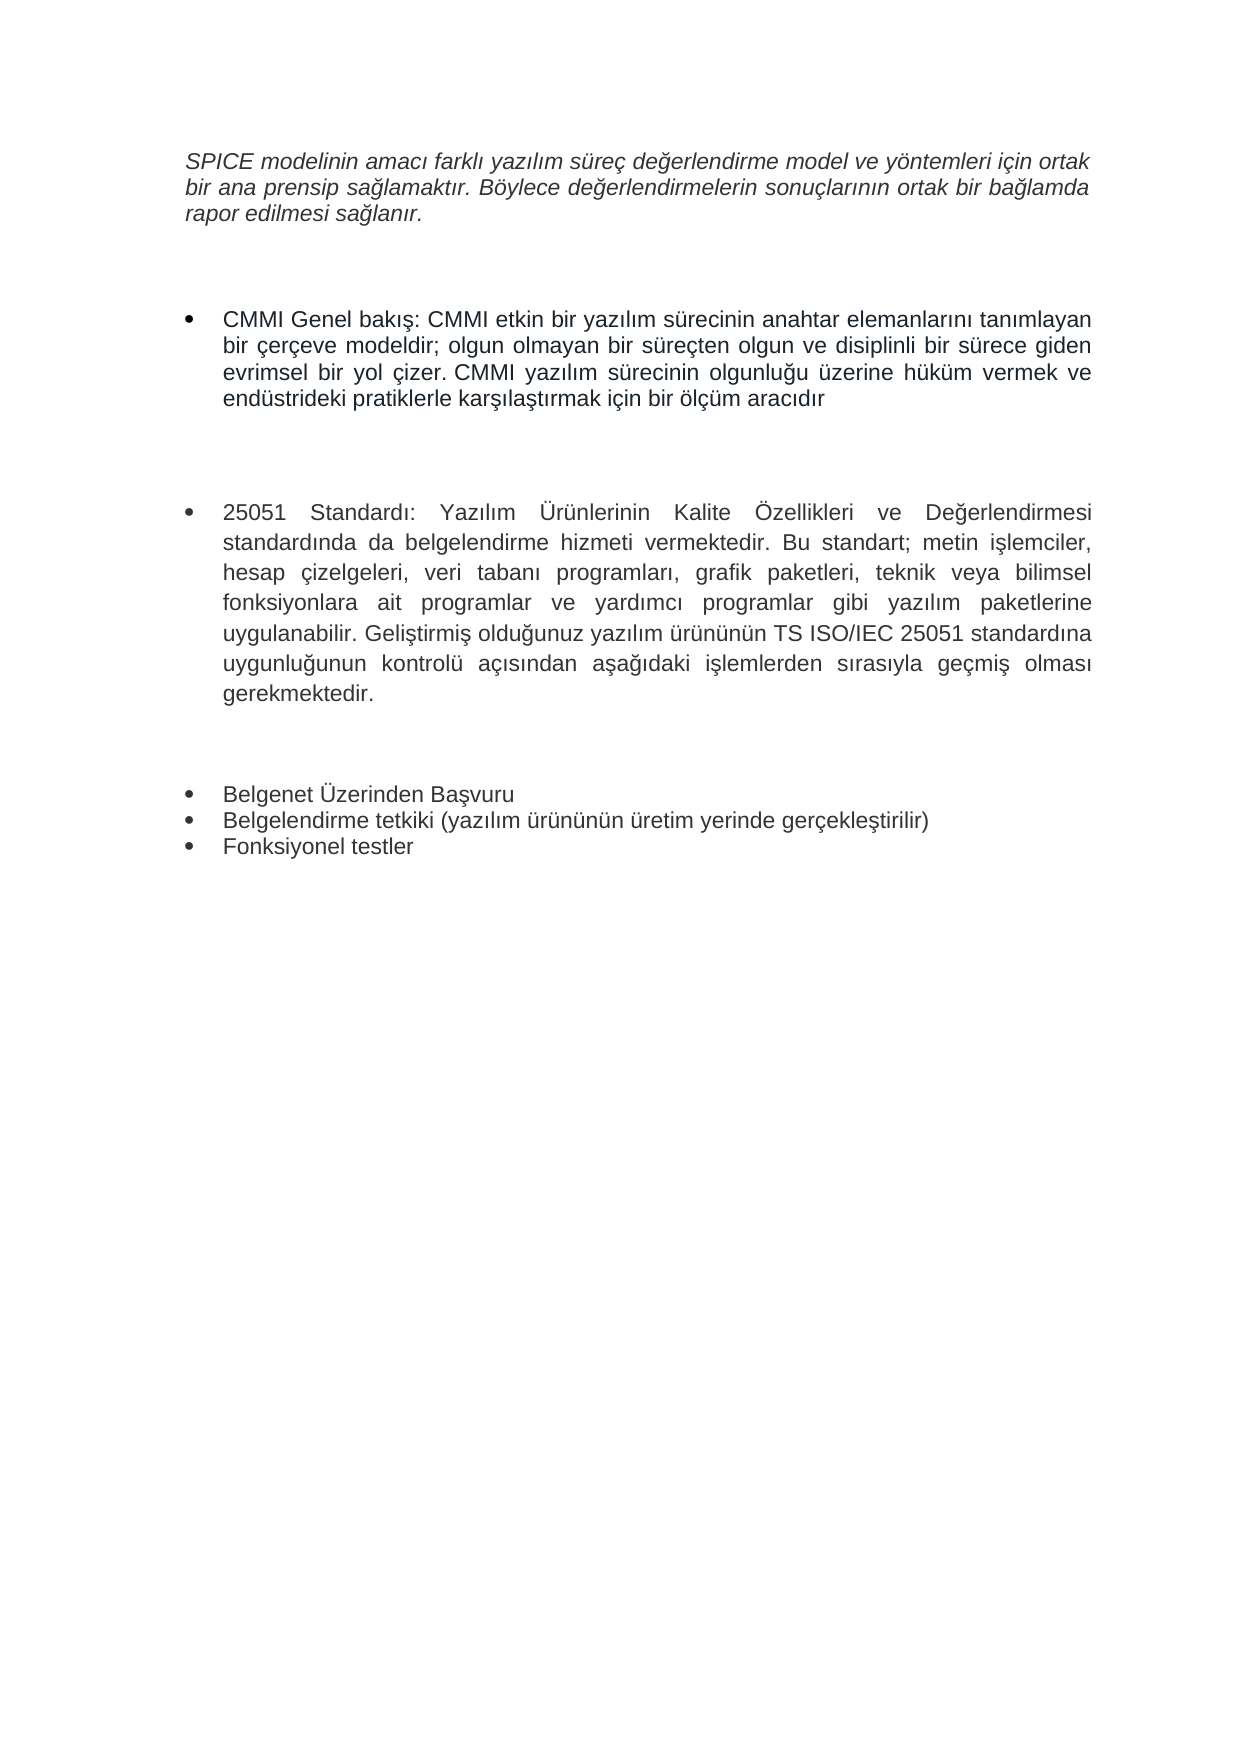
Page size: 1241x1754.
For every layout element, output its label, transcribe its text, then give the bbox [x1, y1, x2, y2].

list Belgelendirme tetkiki (yazılım ürününün üretim yerinde gerçekleştirilir) [185, 807, 1093, 833]
list CMMI Genel bakış: CMMI etkin bir yazılım sürecinin anahtar elemanlarını tanımlayan bir çerçeve modeldir; olgun olmayan bir süreçten olgun ve disiplinli bir sürece giden evrimsel bir yol çizer. CMMI yazılım sürecinin olgunluğu üzerine hüküm vermek ve endüstrideki pratiklerle karşılaştırmak için bir ölçüm aracıdır [185, 306, 1093, 411]
text SPICE modelinin amacı farklı yazılım süreç değerlendirme model ve yöntemleri için ortak bir ana prensip sağlamaktır. Böylece değerlendirmelerin sonuçlarının ortak bir bağlamda rapor edilmesi sağlanır. [423, 148, 1093, 227]
subtitle 25051 Standardı: Yazılım Ürünlerinin Kalite Özellikleri ve Değerlendirmesi standardında da belgelendirme hizmeti vermektedir. Bu standart; metin işlemciler, hesap çizelgeleri, veri tabanı programları, grafik paketleri, teknik veya bilimsel fonksiyonlara ait programlar ve yardımcı programlar gibi yazılım paketlerine uygulanabilir. Geliştirmiş olduğunuz yazılım ürününün TS ISO/IEC 25051 standardına uygunluğunun kontrolü açısından aşağıdaki işlemlerden sırasıyla geçmiş olması gerekmektedir. [185, 499, 1093, 706]
list Fonksiyonel testler [185, 833, 1093, 860]
list Belgenet Üzerinden Başvuru [185, 781, 1093, 807]
